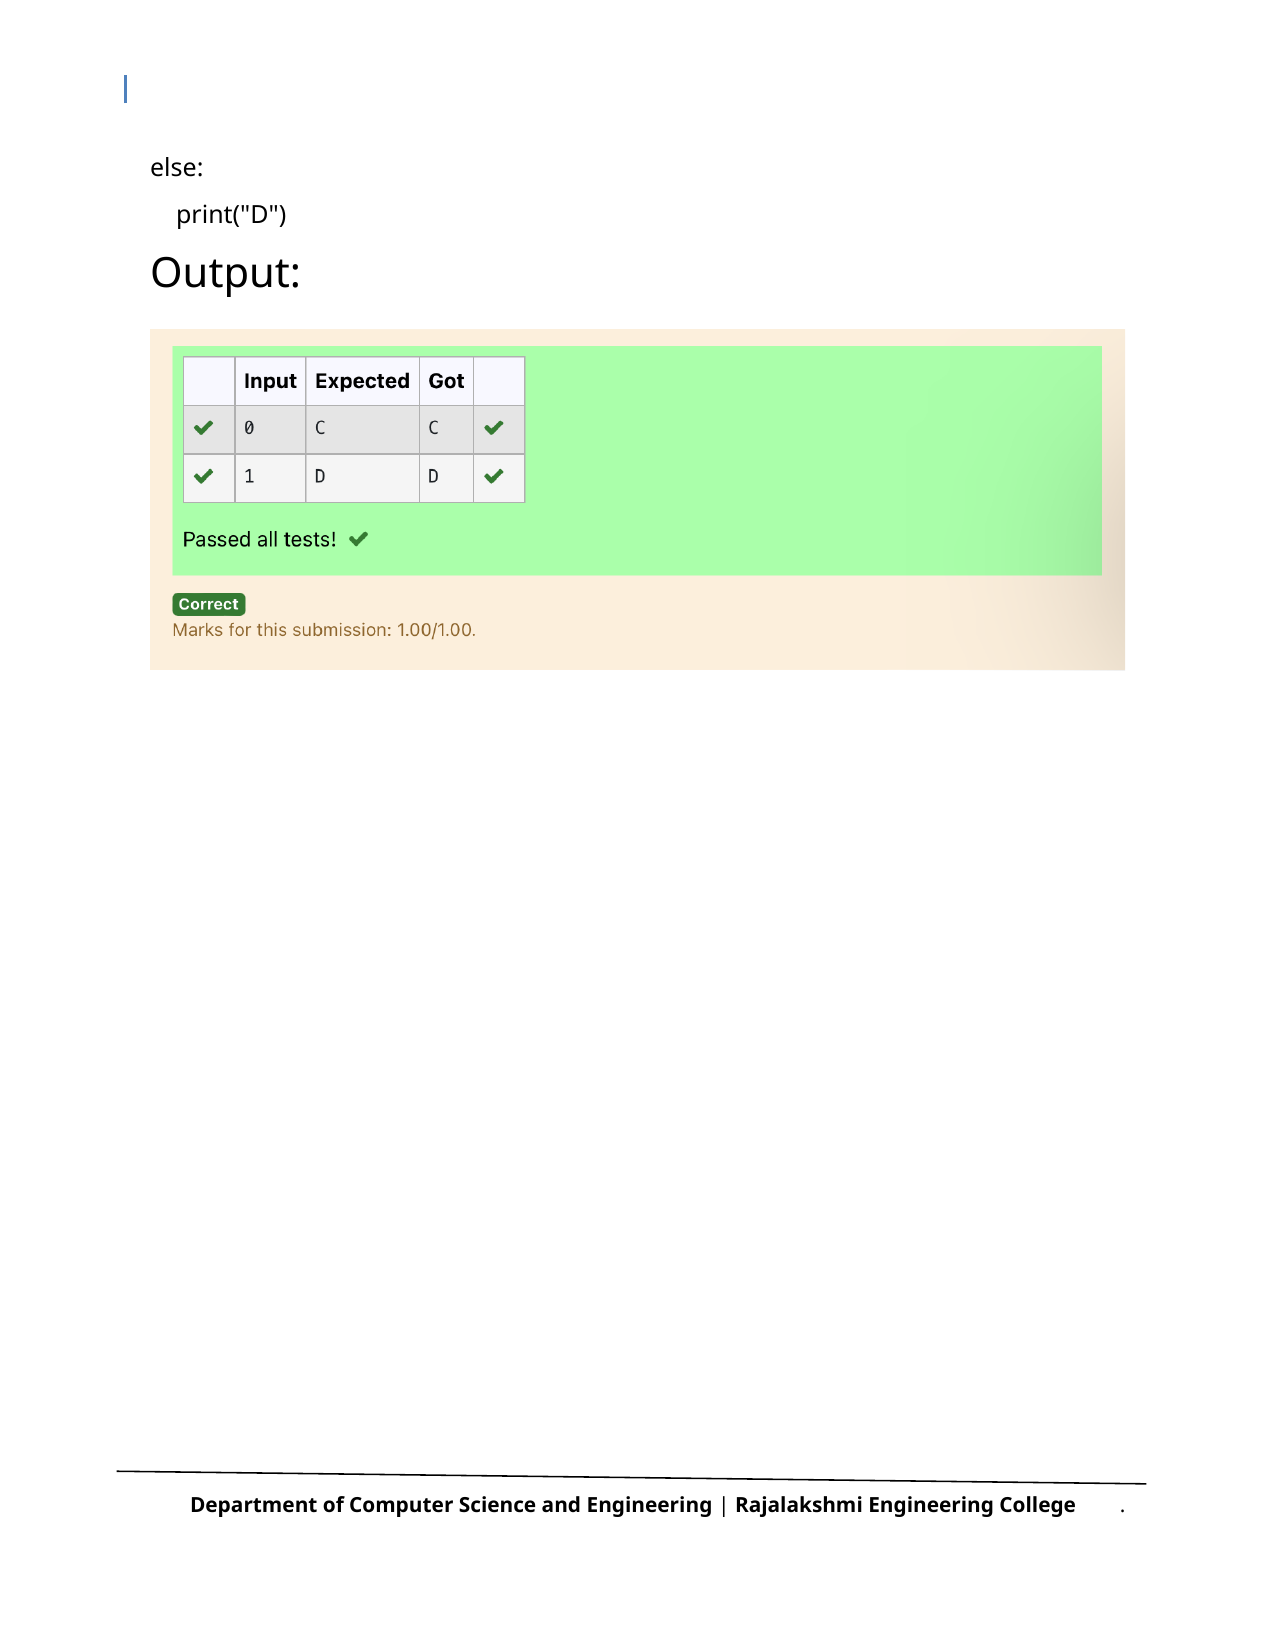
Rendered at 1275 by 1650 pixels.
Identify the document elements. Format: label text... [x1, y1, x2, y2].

text else: [150, 150, 1125, 184]
text Output: [150, 243, 1125, 300]
picture [150, 329, 1125, 671]
text print("D") [150, 197, 1125, 231]
